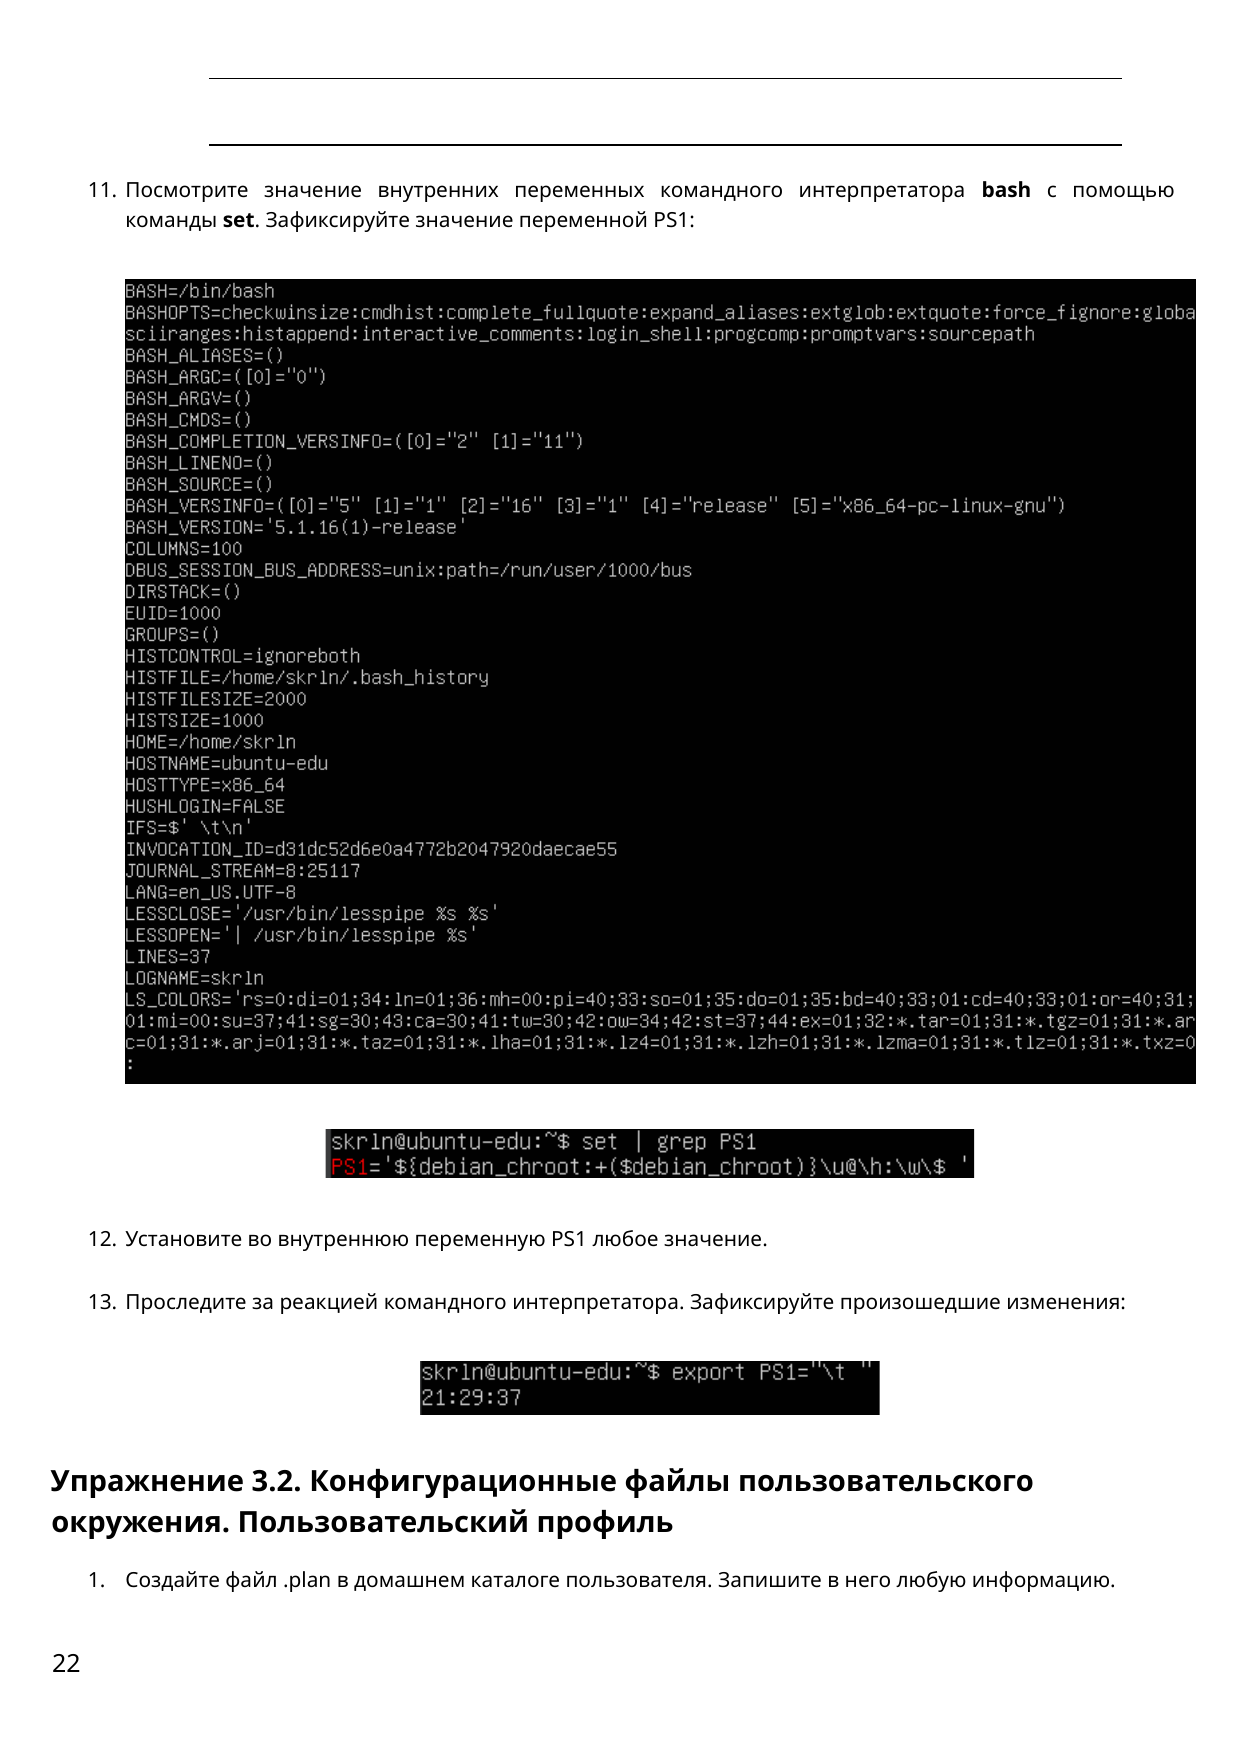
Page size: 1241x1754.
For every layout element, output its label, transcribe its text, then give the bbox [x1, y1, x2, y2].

picture [325, 1129, 975, 1178]
list Проследите за реакцией командного интерпретатора. Зафиксируйте произошедшие изменения: [88, 1287, 1174, 1315]
list Посмотрите значение внутренних переменных командного интерпретатора bash с помощью команды set. Зафиксируйте значение переменной PS1: [88, 176, 1174, 233]
list Создайте файл .plan в домашнем каталоге пользователя. Запишите в него любую информацию. [88, 1565, 1174, 1593]
list Установите во внутреннюю переменную PS1 любое значение. [88, 1224, 1174, 1252]
picture [126, 280, 1195, 1083]
picture [420, 1361, 880, 1415]
subtitle Упражнение 3.2. Конфигурационные файлы пользовательского окружения. Пользовательский профиль [50, 1461, 1181, 1541]
